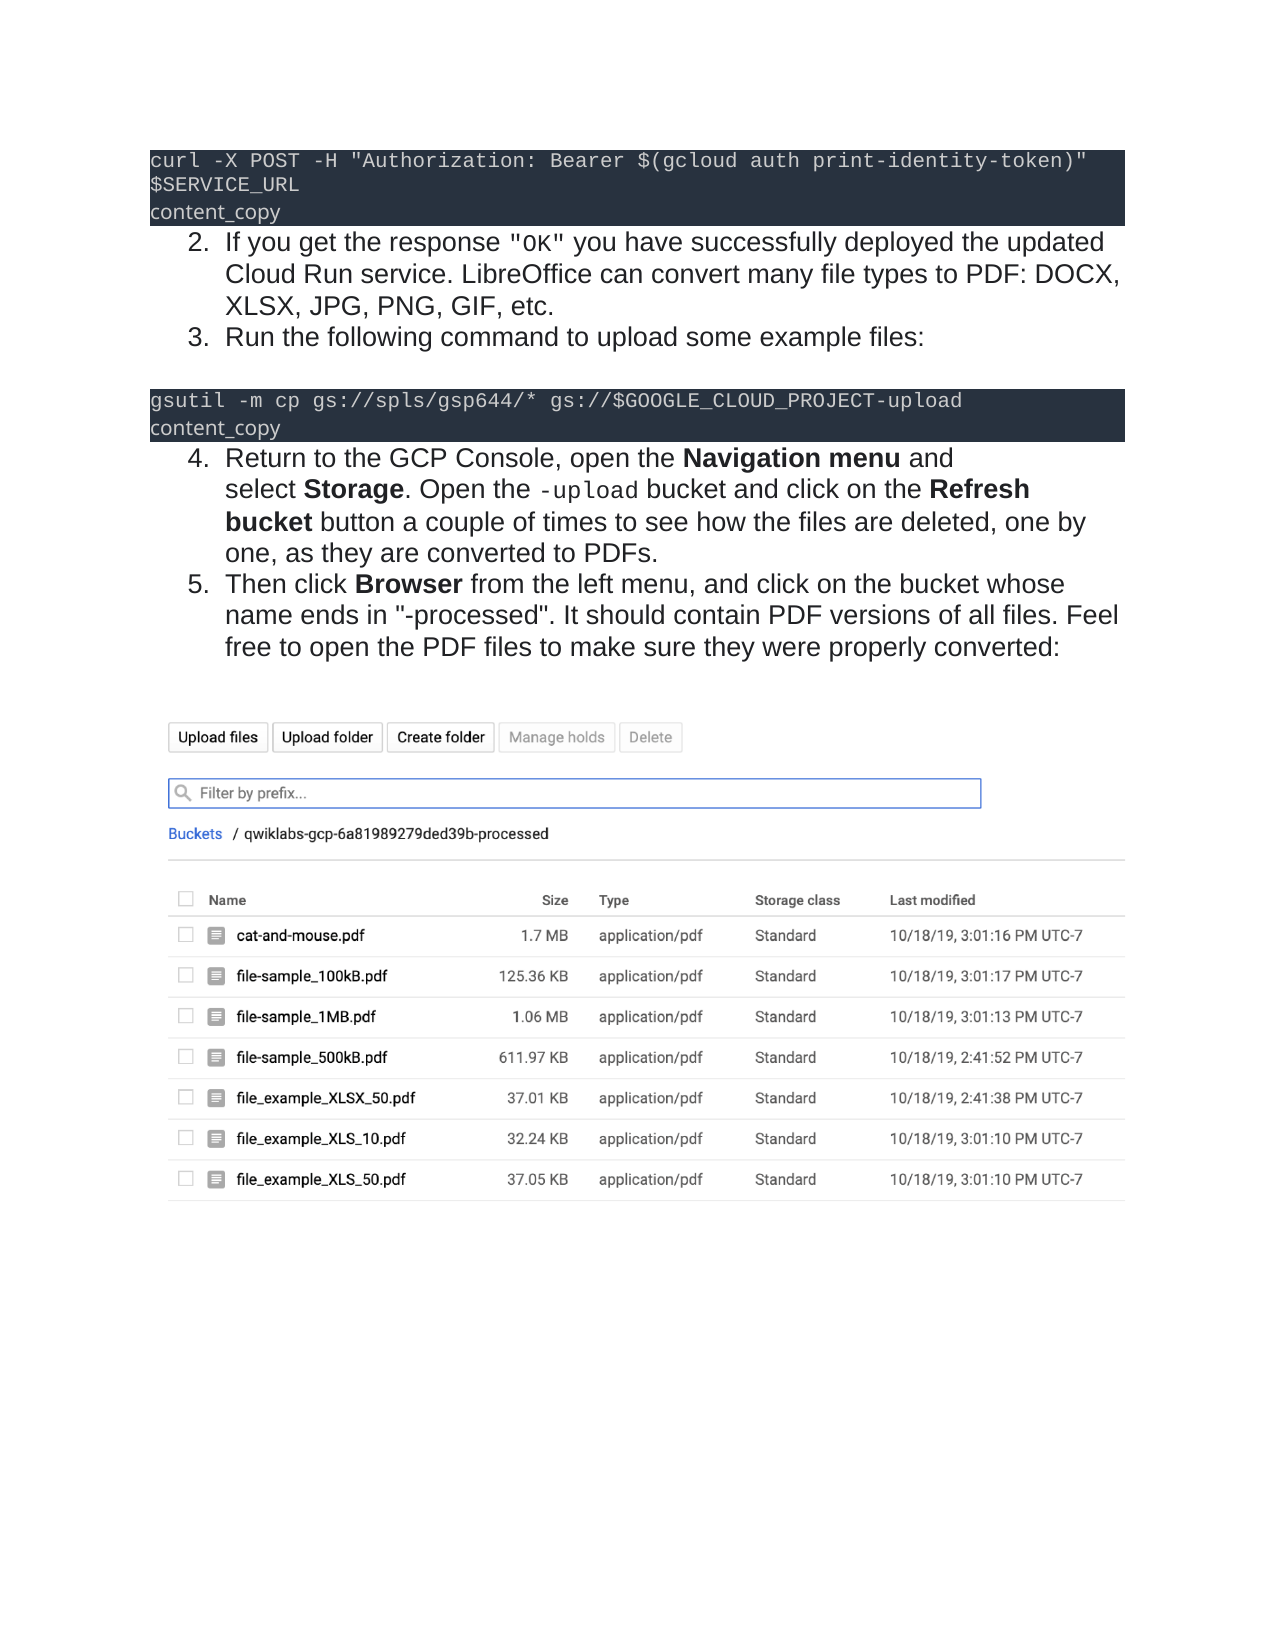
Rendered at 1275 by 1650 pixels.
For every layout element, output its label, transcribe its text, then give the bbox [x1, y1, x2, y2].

list Run the following command to upload some example files: [187, 321, 1125, 352]
list Return to the GCP Console, open the Navigation menu and select Storage. Open the -upload bucket and click on the Refresh bucket button a couple of times to see how the files are deleted, one by one, as they are converted to PDFs. [187, 442, 1125, 568]
text gsutil -m cp gs://spls/gsp644/* gs://$GOOGLE_CLOUD_PROJECT-upload [150, 389, 1125, 413]
text content_copy [150, 197, 1125, 226]
picture [150, 699, 1125, 1239]
text curl -X POST -H "Authorization: Bearer $(gcloud auth print-identity-token)" $SERVICE_URL [150, 150, 1125, 197]
list If you get the response "OK" you have successfully deployed the updated Cloud Run service. LibreOffice can convert many file types to PDF: DOCX, XLSX, JPG, PNG, GIF, etc. [187, 226, 1125, 321]
text content_copy [150, 413, 1125, 442]
list Then click Browser from the left menu, and click on the bucket whose name ends in "-processed". It should contain PDF versions of all files. Feel free to open the PDF files to make sure they were properly converted: [187, 568, 1125, 662]
